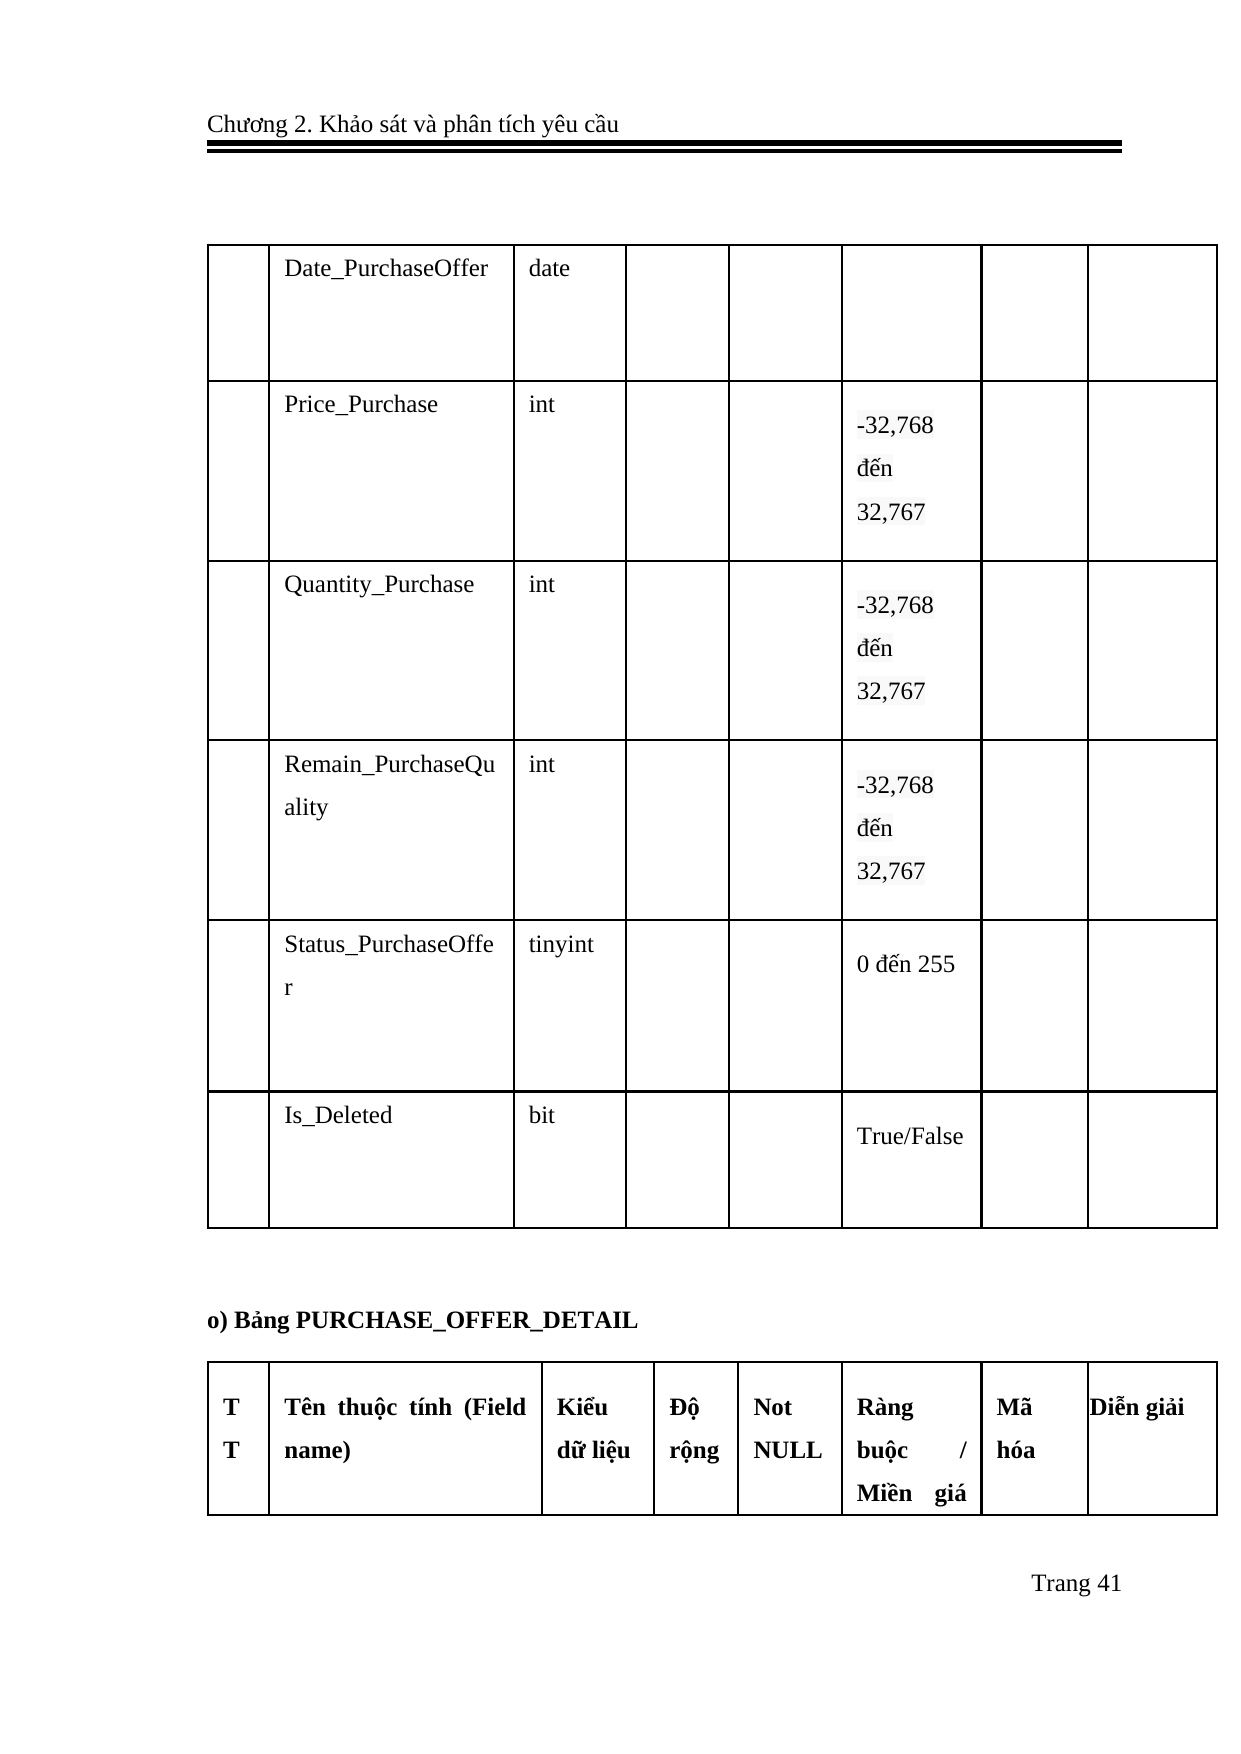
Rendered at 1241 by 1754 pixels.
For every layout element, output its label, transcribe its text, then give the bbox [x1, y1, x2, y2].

table_cell bit [515, 1093, 625, 1227]
table_cell Is_Deleted [270, 1093, 513, 1227]
table_cell [1089, 382, 1216, 560]
table_cell -32,768 đến 32,767 [843, 741, 980, 919]
table_header TT [209, 1363, 268, 1514]
table_header Mã hóa [983, 1363, 1087, 1514]
table_cell [730, 246, 841, 380]
table_cell [843, 246, 980, 380]
subtitle Bảng PURCHASE_OFFER_DETAIL [207, 1306, 1122, 1334]
table_cell Remain_PurchaseQuality [270, 741, 513, 919]
table_header Not NULL [739, 1363, 841, 1514]
table_header Độ rộng [655, 1363, 737, 1514]
table_cell [730, 1093, 841, 1227]
table_cell -32,768 đến 32,767 [843, 382, 980, 560]
table_cell [209, 562, 268, 739]
table_cell [627, 562, 728, 739]
table_cell [627, 741, 728, 919]
table_header Kiểu dữ liệu [543, 1363, 653, 1514]
table_cell tinyint [515, 921, 625, 1090]
table_cell [983, 246, 1087, 380]
table_cell [209, 382, 268, 560]
table_cell [983, 382, 1087, 560]
table_cell [209, 921, 268, 1090]
table_cell [627, 921, 728, 1090]
table_cell Quantity_Purchase [270, 562, 513, 739]
table_cell [730, 921, 841, 1090]
table_cell [730, 741, 841, 919]
table_header Diễn giải [1089, 1363, 1216, 1514]
table_cell Status_PurchaseOffer [270, 921, 513, 1090]
table_cell [730, 382, 841, 560]
table_cell [1089, 741, 1216, 919]
table_cell [983, 921, 1087, 1090]
table_cell [983, 1093, 1087, 1227]
table_cell [1089, 562, 1216, 739]
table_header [270, 1363, 541, 1514]
table_cell [1089, 246, 1216, 380]
table_cell [983, 562, 1087, 739]
table_cell [209, 246, 268, 380]
table_cell -32,768 đến 32,767 [843, 562, 980, 739]
table_cell [209, 741, 268, 919]
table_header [843, 1363, 980, 1514]
table_cell [627, 382, 728, 560]
table_cell [209, 1093, 268, 1227]
table_cell int [515, 562, 625, 739]
table_cell int [515, 741, 625, 919]
table_cell [627, 246, 728, 380]
table_cell [730, 562, 841, 739]
table_cell [1089, 921, 1216, 1090]
table_cell Date_PurchaseOffer [270, 246, 513, 380]
table_cell date [515, 246, 625, 380]
table_cell int [515, 382, 625, 560]
table_cell [627, 1093, 728, 1227]
table_cell [983, 741, 1087, 919]
table_cell 0 đến 255 [843, 921, 980, 1090]
table_cell Price_Purchase [270, 382, 513, 560]
table_cell True/False [843, 1093, 980, 1227]
table_cell [1089, 1093, 1216, 1227]
